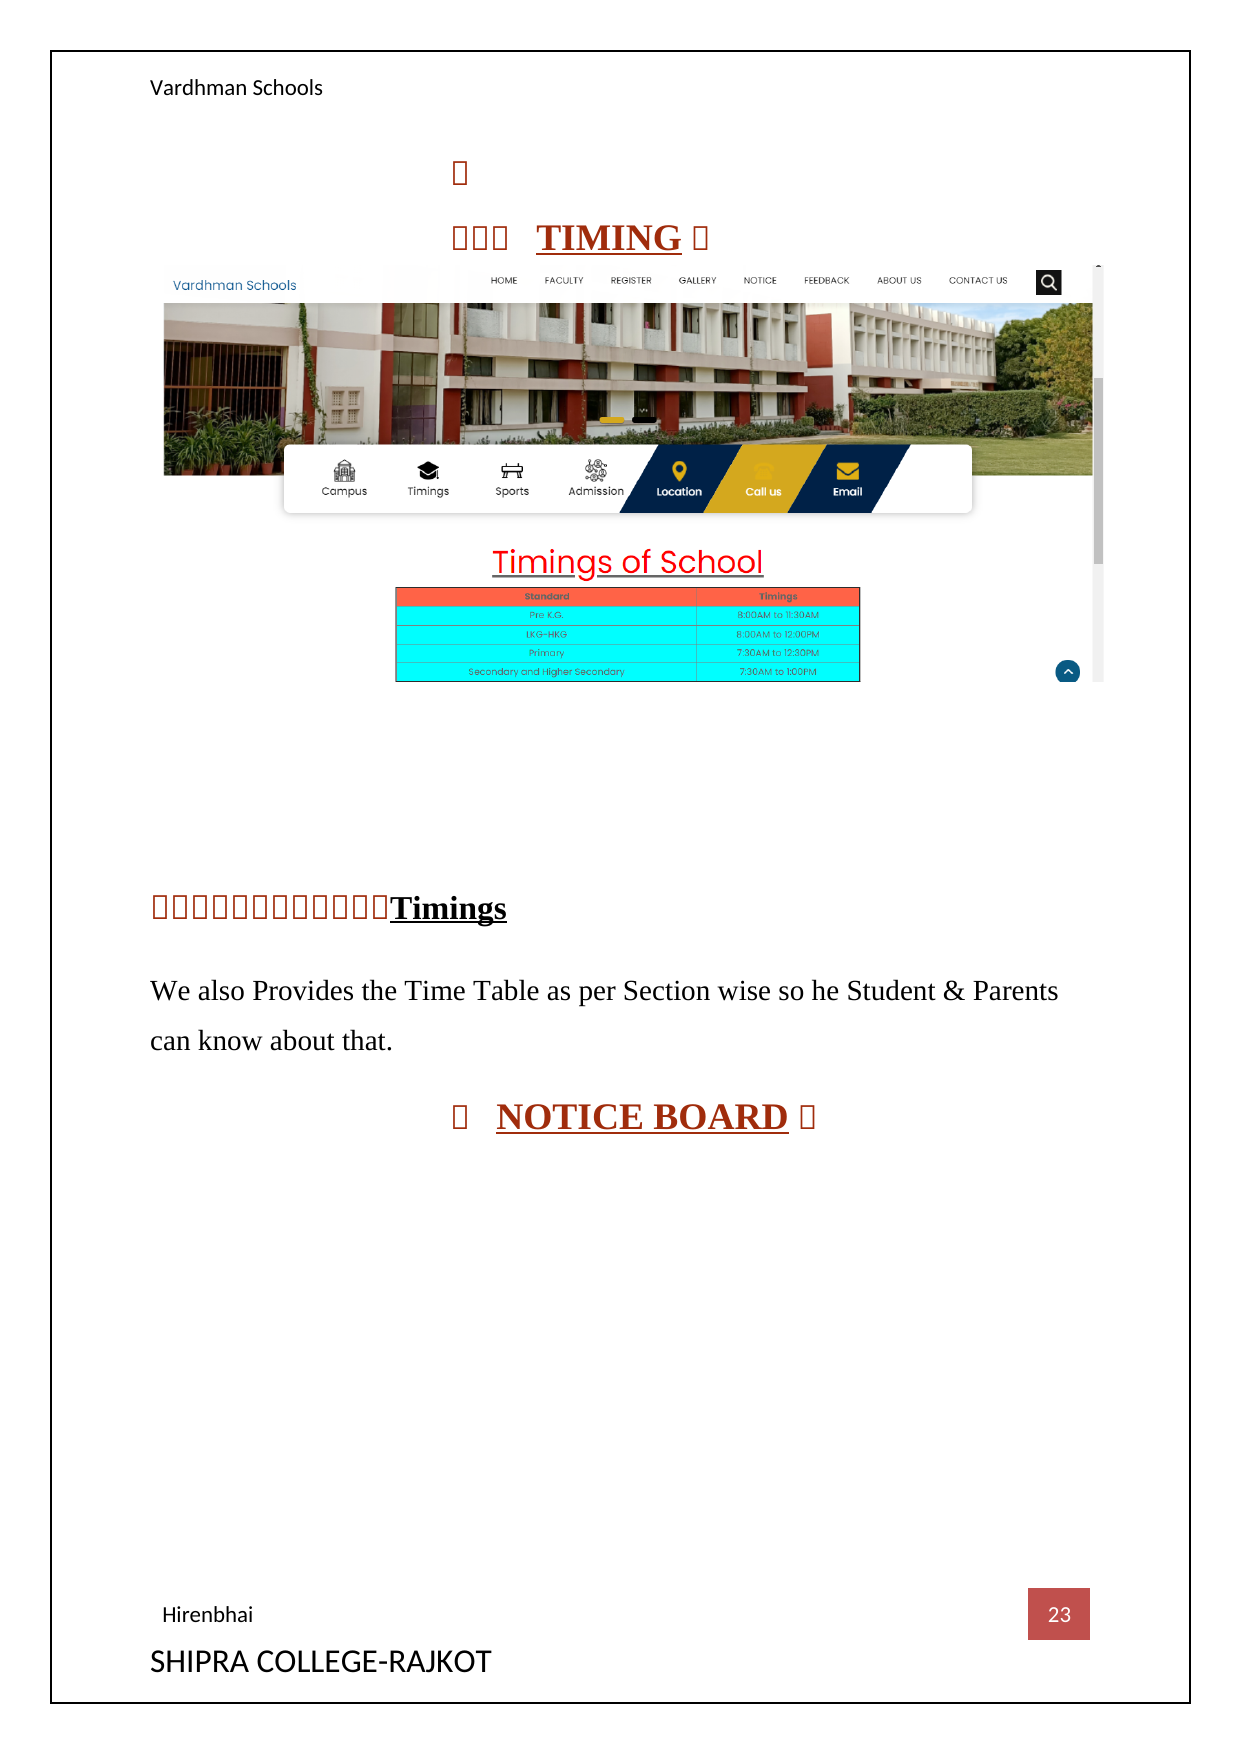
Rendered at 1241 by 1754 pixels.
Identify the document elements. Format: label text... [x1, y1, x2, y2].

picture [163, 265, 1104, 682]
text We also Provides the Time Table as per Section wise so he Student & Parents can know about that. [150, 973, 1090, 1057]
text Timings [150, 884, 1090, 929]
text  notice board  [450, 1094, 1090, 1139]
text  Timing  [450, 215, 1090, 260]
text  [450, 150, 1090, 195]
